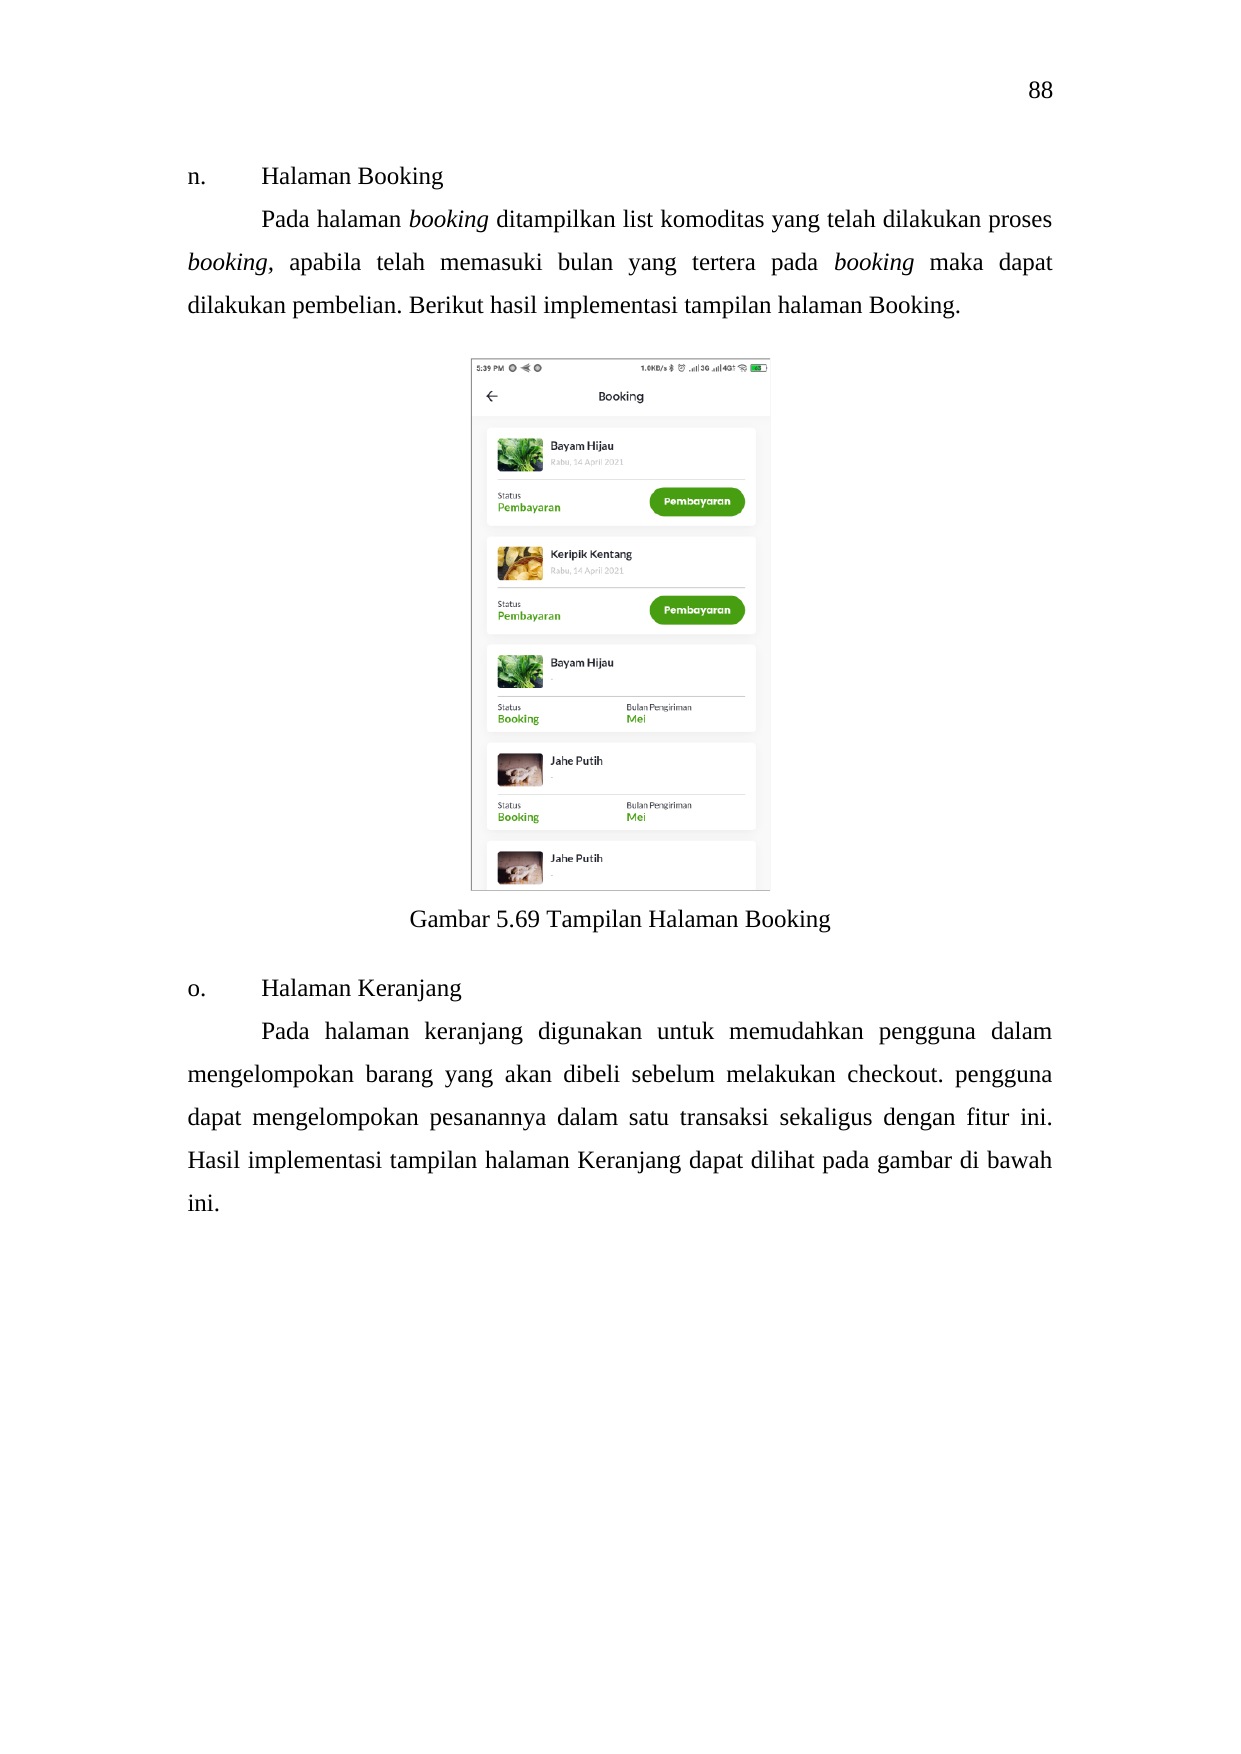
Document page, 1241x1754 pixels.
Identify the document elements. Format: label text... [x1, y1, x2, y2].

picture [470, 358, 771, 891]
text Pada halaman keranjang digunakan untuk memudahkan pengguna dalam mengelompokan barang yang akan dibeli sebelum melakukan checkout. pengguna dapat mengelompokan pesanannya dalam satu transaksi sekaligus dengan fitur ini. Hasil implementasi tampilan halaman Keranjang dapat dilihat pada gambar di bawah ini. [187, 1016, 1053, 1217]
list Halaman Booking [187, 161, 1053, 190]
text Pada halaman booking ditampilkan list komoditas yang telah dilakukan proses booking, apabila telah memasuki bulan yang tertera pada booking maka dapat dilakukan pembelian. Berikut hasil implementasi tampilan halaman Booking. [187, 204, 1053, 319]
list Halaman Keranjang [187, 973, 1053, 1001]
